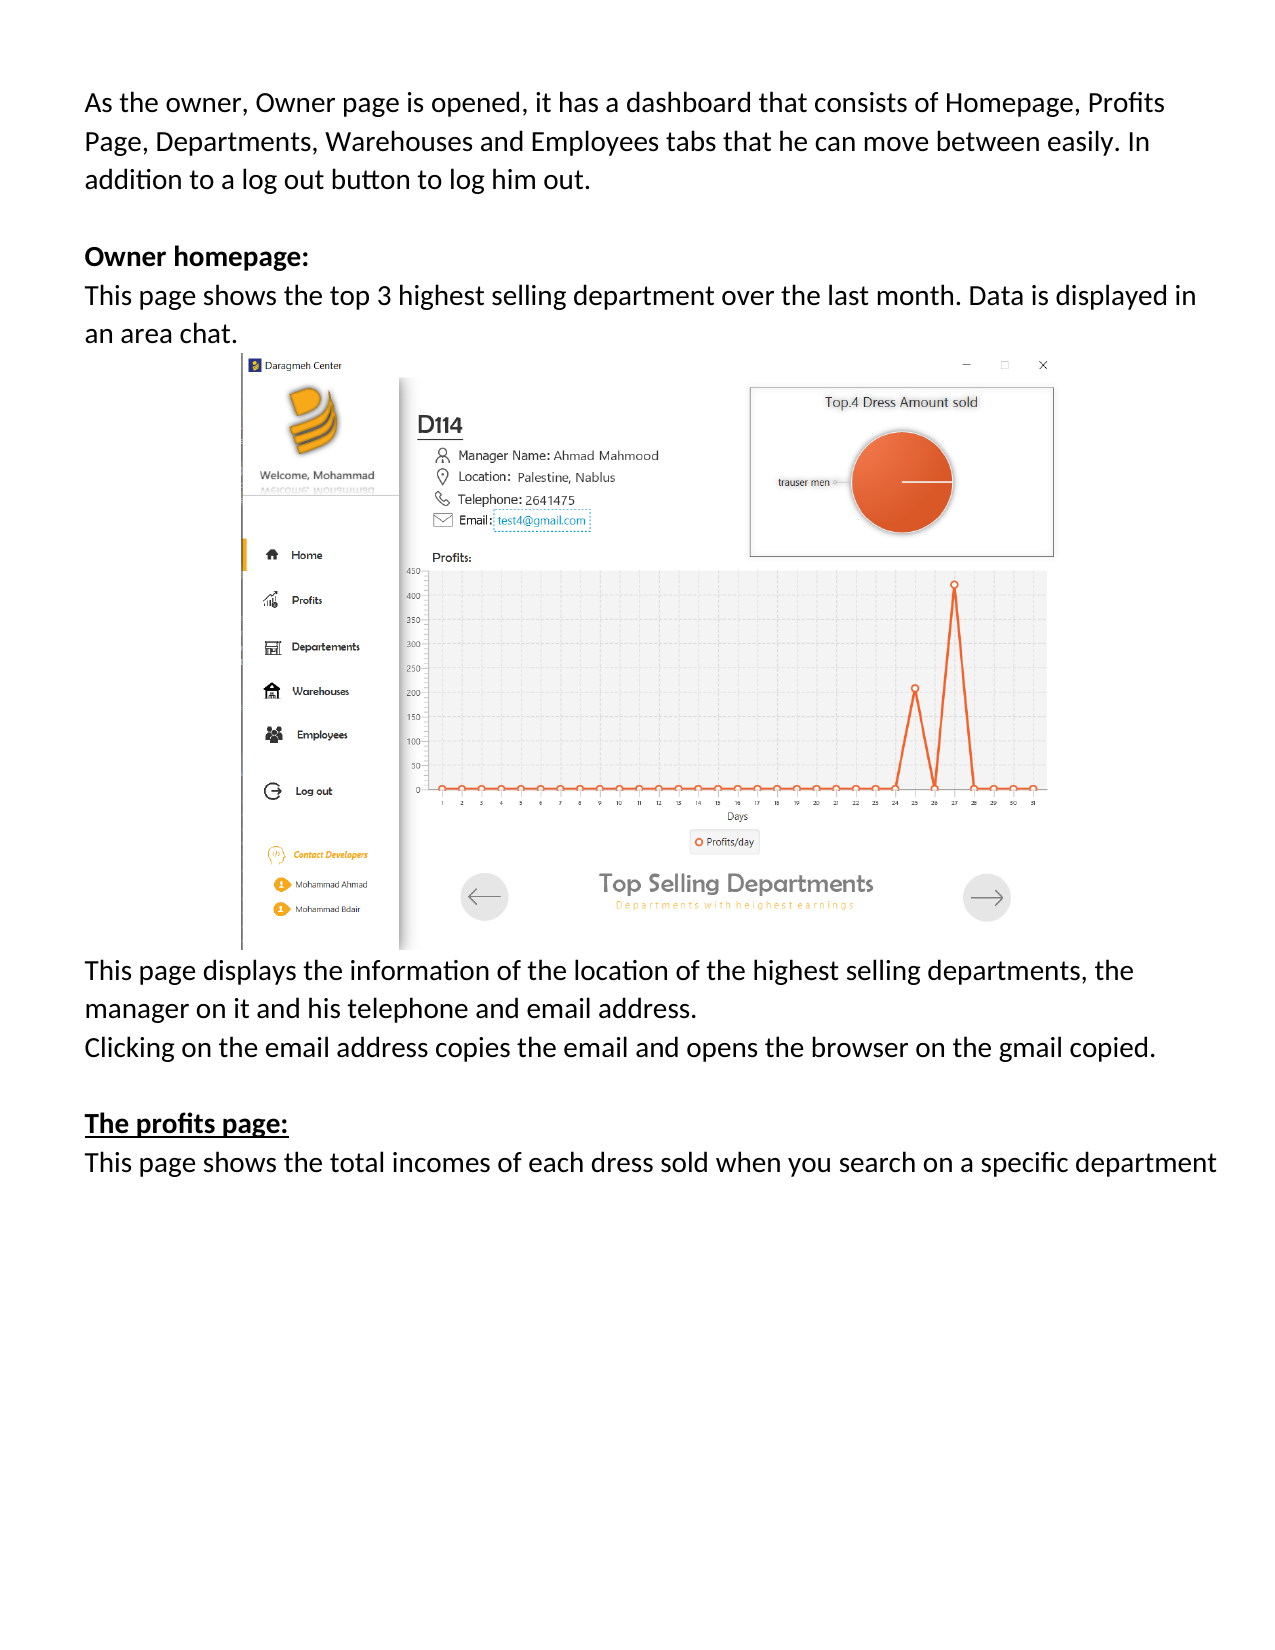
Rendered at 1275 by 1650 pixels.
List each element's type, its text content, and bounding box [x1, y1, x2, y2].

picture [241, 353, 1062, 950]
text The profits page: [84, 1106, 1219, 1141]
text This page shows the top 3 highest selling department over the last month. Data is displayed in an area chat. [84, 277, 1219, 351]
text As the owner, Owner page is opened, it has a dashboard that consists of Homepage, Profits Page, Departments, Warehouses and Employees tabs that he can move between easily. In addition to a log out button to log him out. [84, 84, 1219, 197]
text This page shows the total incomes of each dress sold when you search on a specific department [84, 1144, 1219, 1180]
text Clicking on the email address copies the email and opens the browser on the gmail copied. [84, 1029, 1219, 1064]
text This page displays the information of the location of the highest selling departments, the manager on it and his telephone and email address. [84, 952, 1219, 1026]
text Owner homepage: [84, 238, 1219, 274]
